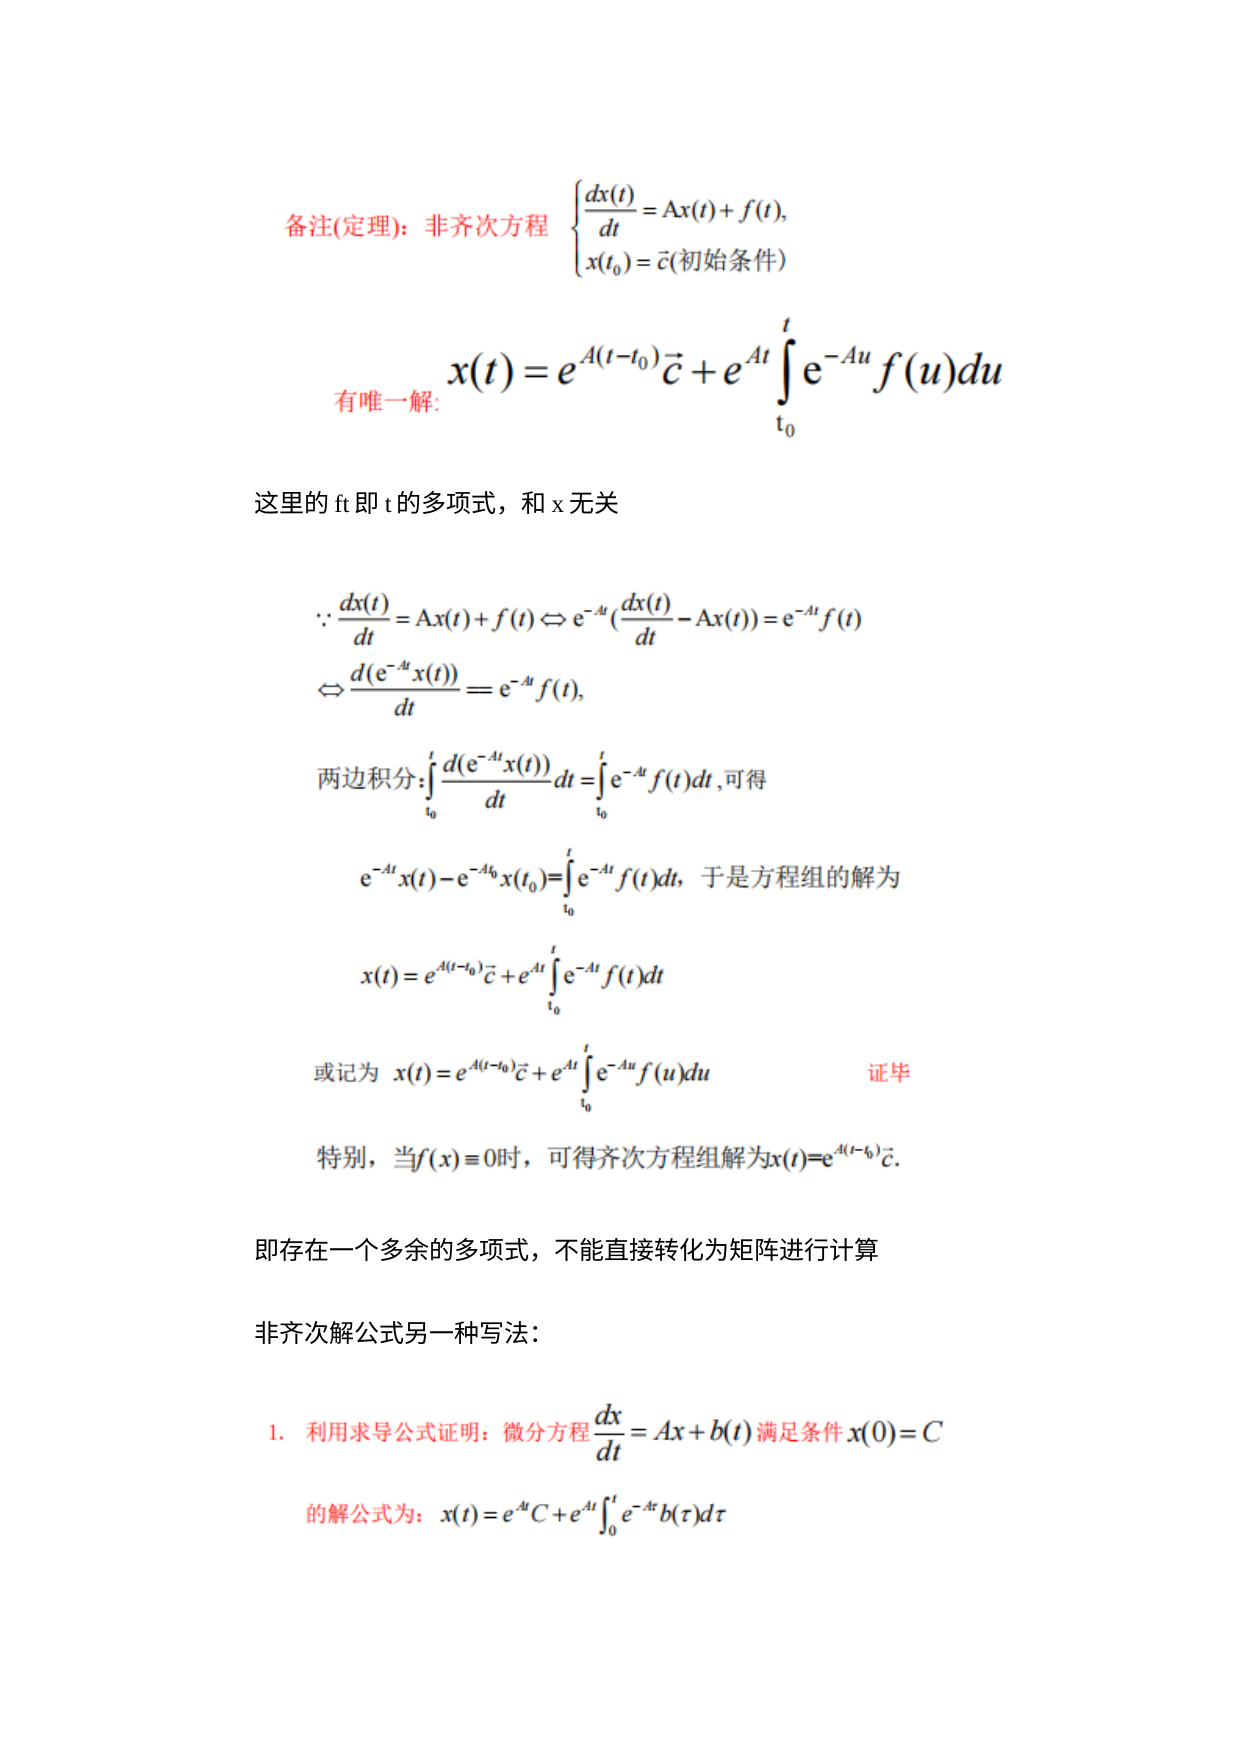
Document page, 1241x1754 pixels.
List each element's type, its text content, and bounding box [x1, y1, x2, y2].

text 这里的ft即t的多项式，和x无关 [187, 469, 1053, 534]
text 非齐次解公式另一种写法： [187, 1299, 1053, 1364]
picture [254, 1382, 977, 1550]
text 即存在一个多余的多项式，不能直接转化为矩阵进行计算 [187, 1216, 1053, 1281]
picture [254, 552, 977, 1198]
picture [254, 162, 1039, 445]
